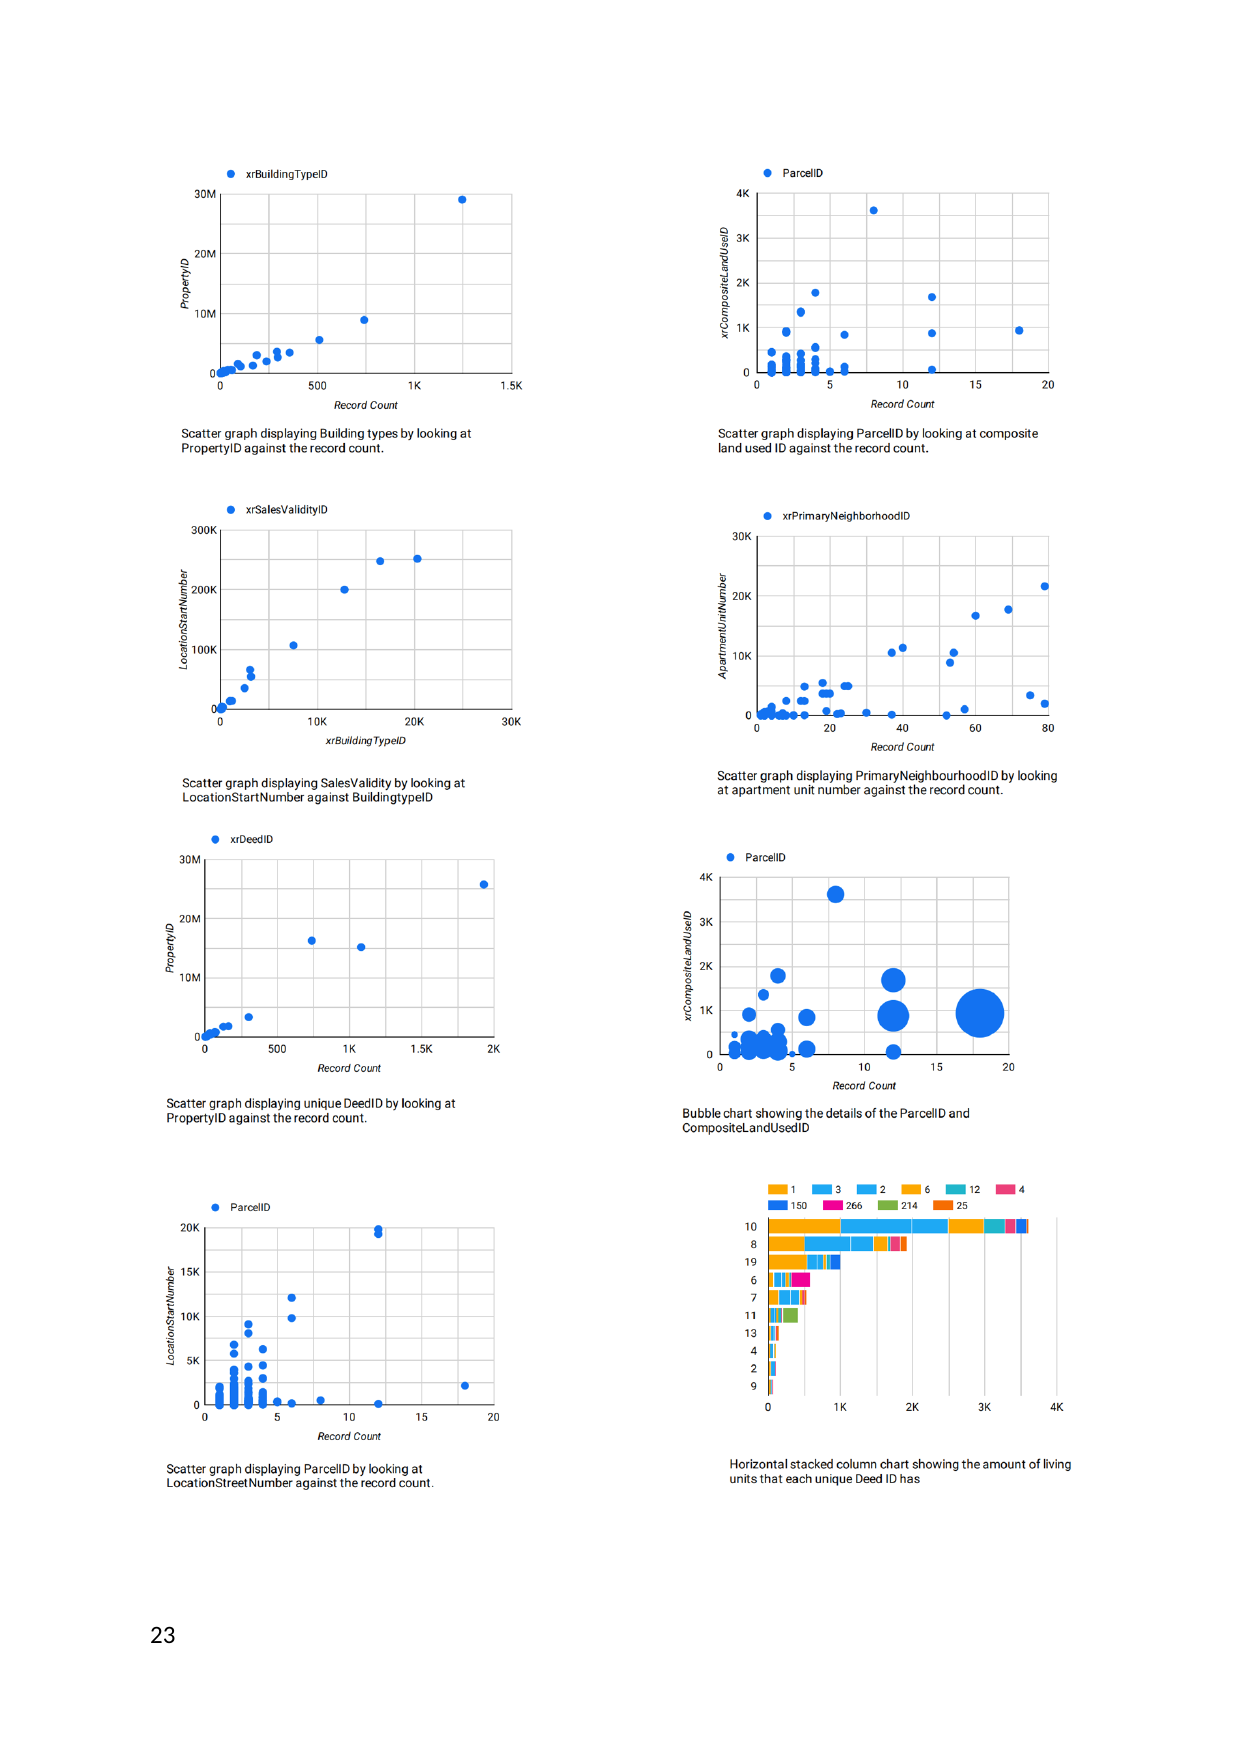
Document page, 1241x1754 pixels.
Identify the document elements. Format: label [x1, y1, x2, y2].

picture [150, 150, 1091, 1515]
